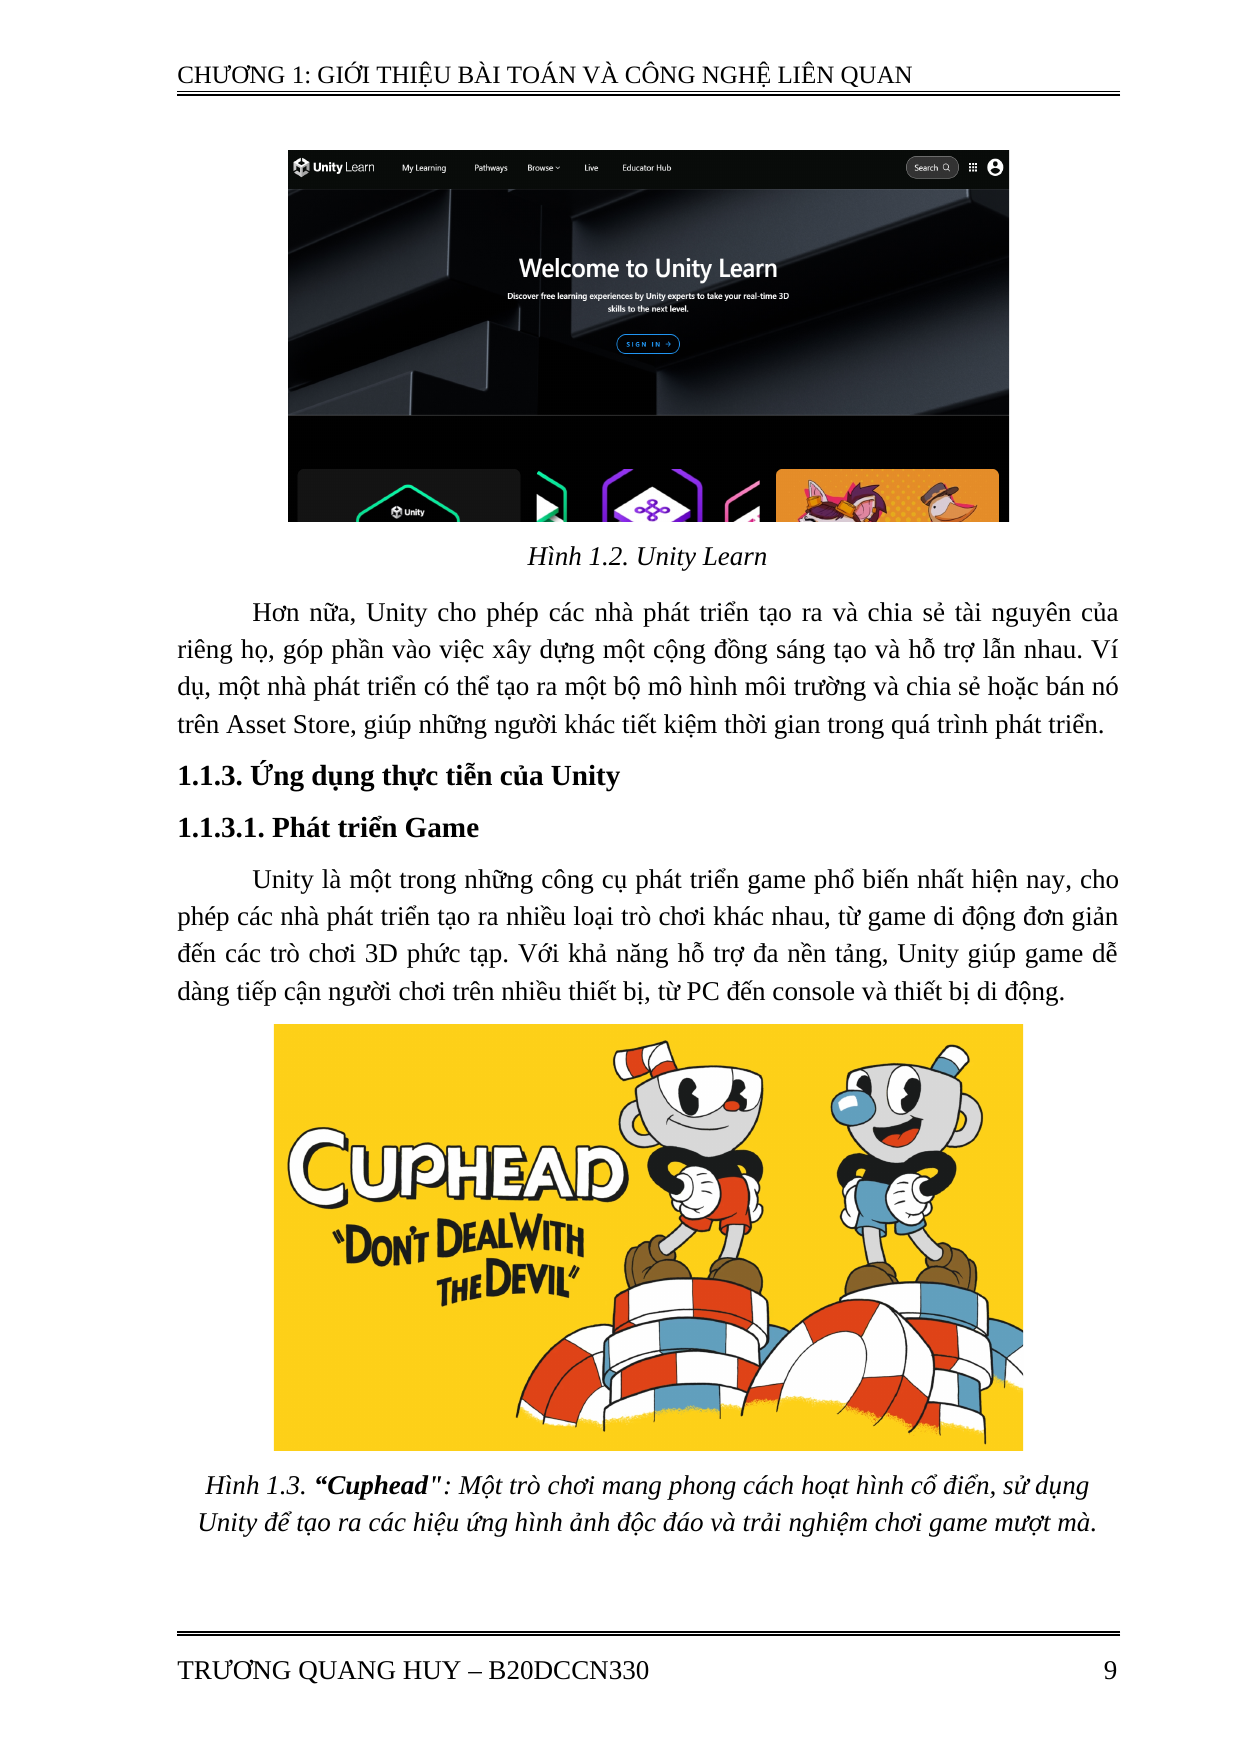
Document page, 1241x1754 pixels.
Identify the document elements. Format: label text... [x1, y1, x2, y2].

subtitle Hình 1.2. Unity Learn [177, 540, 1120, 571]
text Unity là một trong những công cụ phát triển game phổ biến nhất hiện nay, cho phép các nhà phát triển tạo ra nhiều loại trò chơi khác nhau, từ game di động đơn giản đến các trò chơi 3D phức tạp. Với khả năng hỗ trợ đa nền tảng, Unity giúp game dễ dàng tiếp cận người chơi trên nhiều thiết bị, từ PC đến console và thiết bị di động. [177, 863, 1120, 1006]
text Hơn nữa, Unity cho phép các nhà phát triển tạo ra và chia sẻ tài nguyên của riêng họ, góp phần vào việc xây dựng một cộng đồng sáng tạo và hỗ trợ lẫn nhau. Ví dụ, một nhà phát triển có thể tạo ra một bộ mô hình môi trường và chia sẻ hoặc bán nó trên Asset Store, giúp những người khác tiết kiệm thời gian trong quá trình phát triển. [177, 596, 1120, 739]
subtitle 1.1.3.1. Phát triển Game [177, 810, 1120, 844]
subtitle Hình 1.3. “Cuphead": Một trò chơi mang phong cách hoạt hình cổ điển, sử dụng Unity để tạo ra các hiệu ứng hình ảnh độc đáo và trải nghiệm chơi game mượt mà. [177, 1469, 1120, 1538]
picture [288, 150, 1010, 522]
subtitle 1.1.3. Ứng dụng thực tiễn của Unity [177, 758, 1120, 791]
picture [273, 1024, 1024, 1451]
